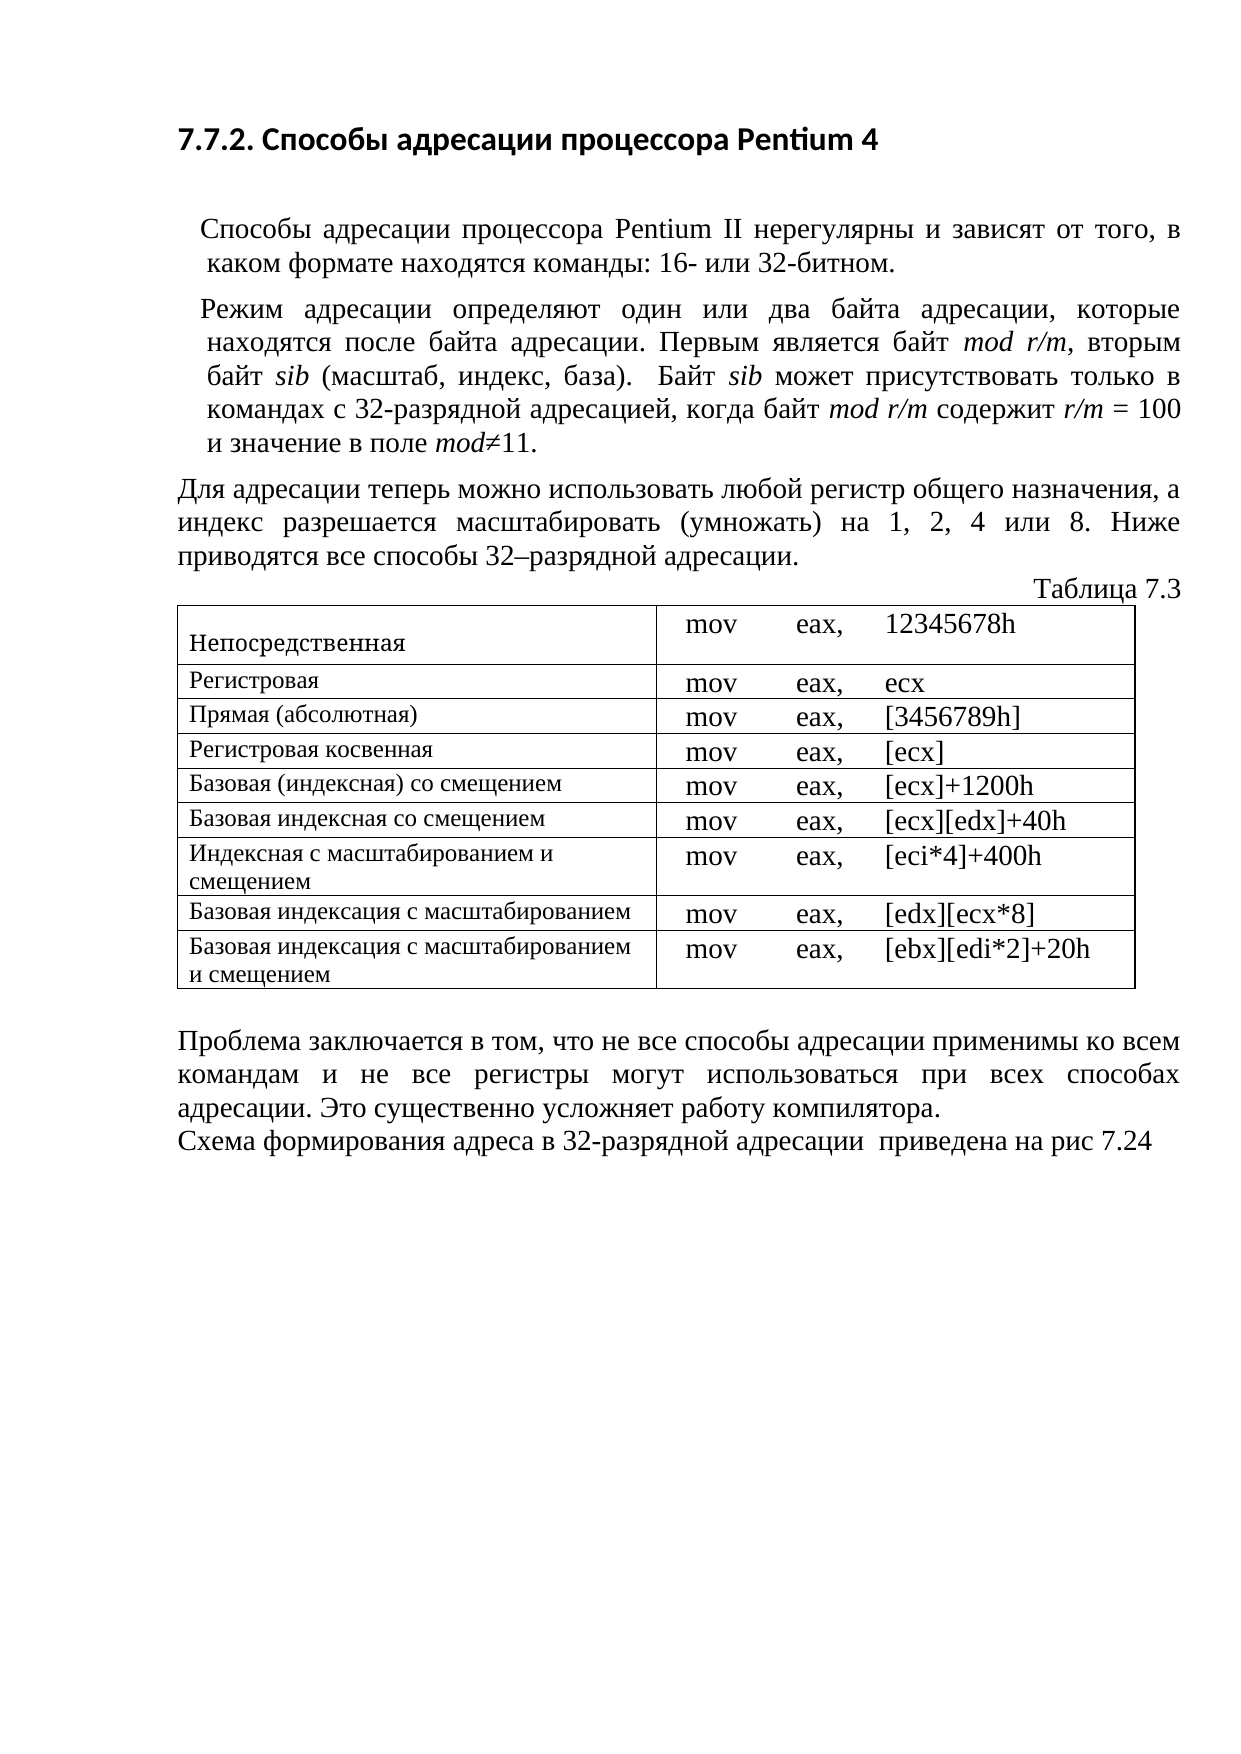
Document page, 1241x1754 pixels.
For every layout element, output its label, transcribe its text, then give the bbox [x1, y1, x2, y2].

text Проблема заключается в том, что не все способы адресации применимы ко всем командам и не все регистры могут использоваться при всех способах адресации. Это существенно усложняет работу компилятора. [177, 1023, 1181, 1123]
text Таблица 7.3 [177, 572, 1181, 605]
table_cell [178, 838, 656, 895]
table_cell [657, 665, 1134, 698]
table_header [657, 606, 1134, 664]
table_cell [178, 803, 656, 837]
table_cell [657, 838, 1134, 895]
subtitle 7.7.2. Способы адресации процессора Pentium 4 [177, 118, 1181, 159]
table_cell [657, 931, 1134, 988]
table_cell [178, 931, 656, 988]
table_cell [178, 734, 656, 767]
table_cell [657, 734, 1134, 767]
text Режим адресации определяют один или два байта адресации, которые находятся после байта адресации. Первым является байт mod r/m, вторым байт sib (масштаб, индекс, база). Байт sib может присутствовать только в командах с 32-разрядной адресацией, когда байт mod r/m содержит r/m = 100 и значение в поле mod≠11. [200, 291, 1181, 458]
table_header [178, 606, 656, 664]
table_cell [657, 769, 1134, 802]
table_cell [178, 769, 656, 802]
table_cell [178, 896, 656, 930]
text Способы адресации процессора Pentium II нерегулярны и зависят от того, в каком формате находятся команды: 16- или 32-битном. [200, 211, 1181, 278]
text Для адресации теперь можно использовать любой регистр общего назначения, а индекс разрешается масштабировать (умножать) на 1, 2, 4 или 8. Ниже приводятся все способы 32–разрядной адресации. [177, 471, 1181, 572]
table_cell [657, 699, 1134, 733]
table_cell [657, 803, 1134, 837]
text Схема формирования адреса в 32-разрядной адресации приведена на рис 7.24 [177, 1123, 1181, 1157]
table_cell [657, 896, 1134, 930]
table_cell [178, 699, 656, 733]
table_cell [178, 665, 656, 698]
